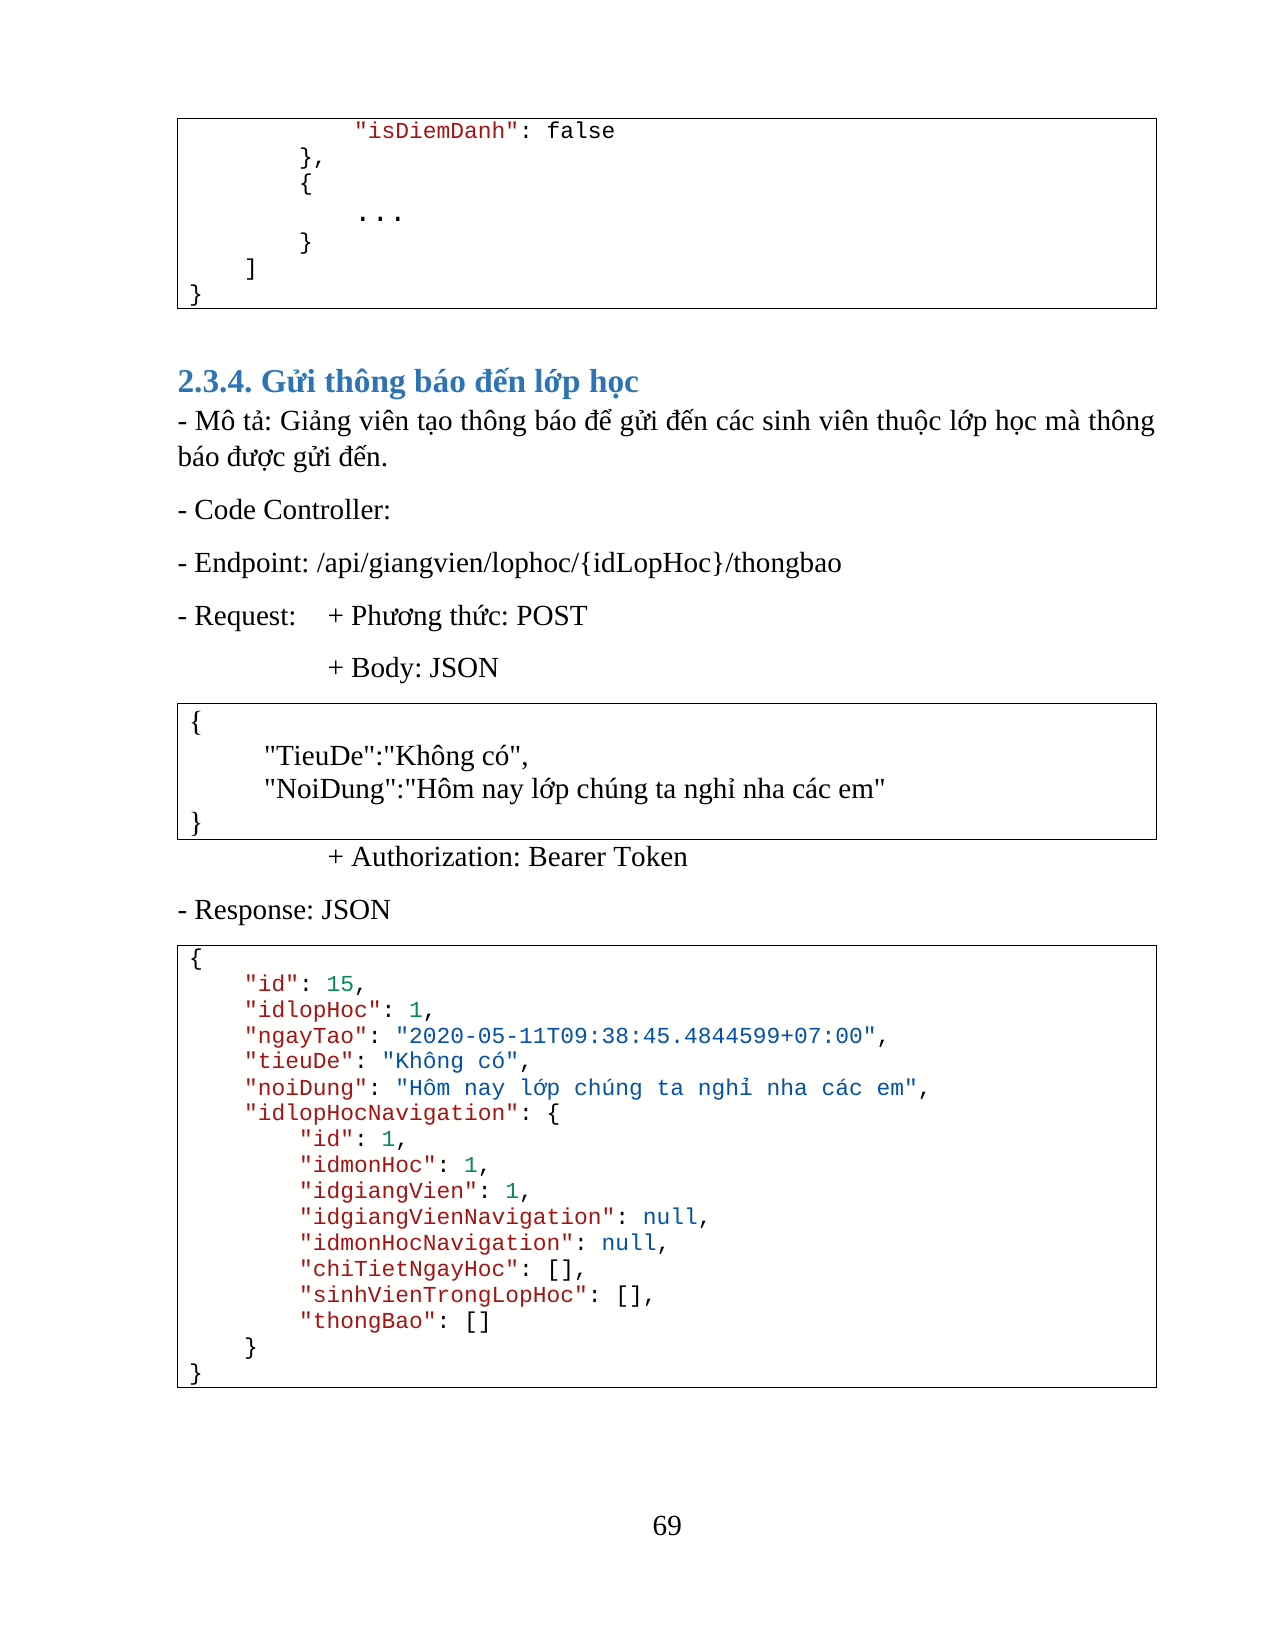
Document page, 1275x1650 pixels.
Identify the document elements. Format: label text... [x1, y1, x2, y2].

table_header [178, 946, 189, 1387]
text - Code Controller: [177, 492, 1157, 526]
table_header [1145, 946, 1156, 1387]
text + Body: JSON [177, 650, 1157, 684]
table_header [178, 119, 1156, 308]
text - Response: JSON [177, 892, 1157, 926]
subtitle 2.3.4. Gửi thông báo đến lớp học [177, 362, 1157, 400]
text - Mô tả: Giảng viên tạo thông báo để gửi đến các sinh viên thuộc lớp học mà thông báo được gửi đến. [177, 403, 1157, 473]
text - Endpoint: /api/giangvien/lophoc/{idLopHoc}/thongbao [177, 545, 1157, 578]
table_header { "TieuDe":"Không có", "NoiDung":"Hôm nay lớp chúng ta nghỉ nha các em" } [178, 704, 1156, 838]
text + Authorization: Bearer Token [177, 840, 1157, 873]
text - Request: + Phương thức: POST [177, 598, 1157, 631]
